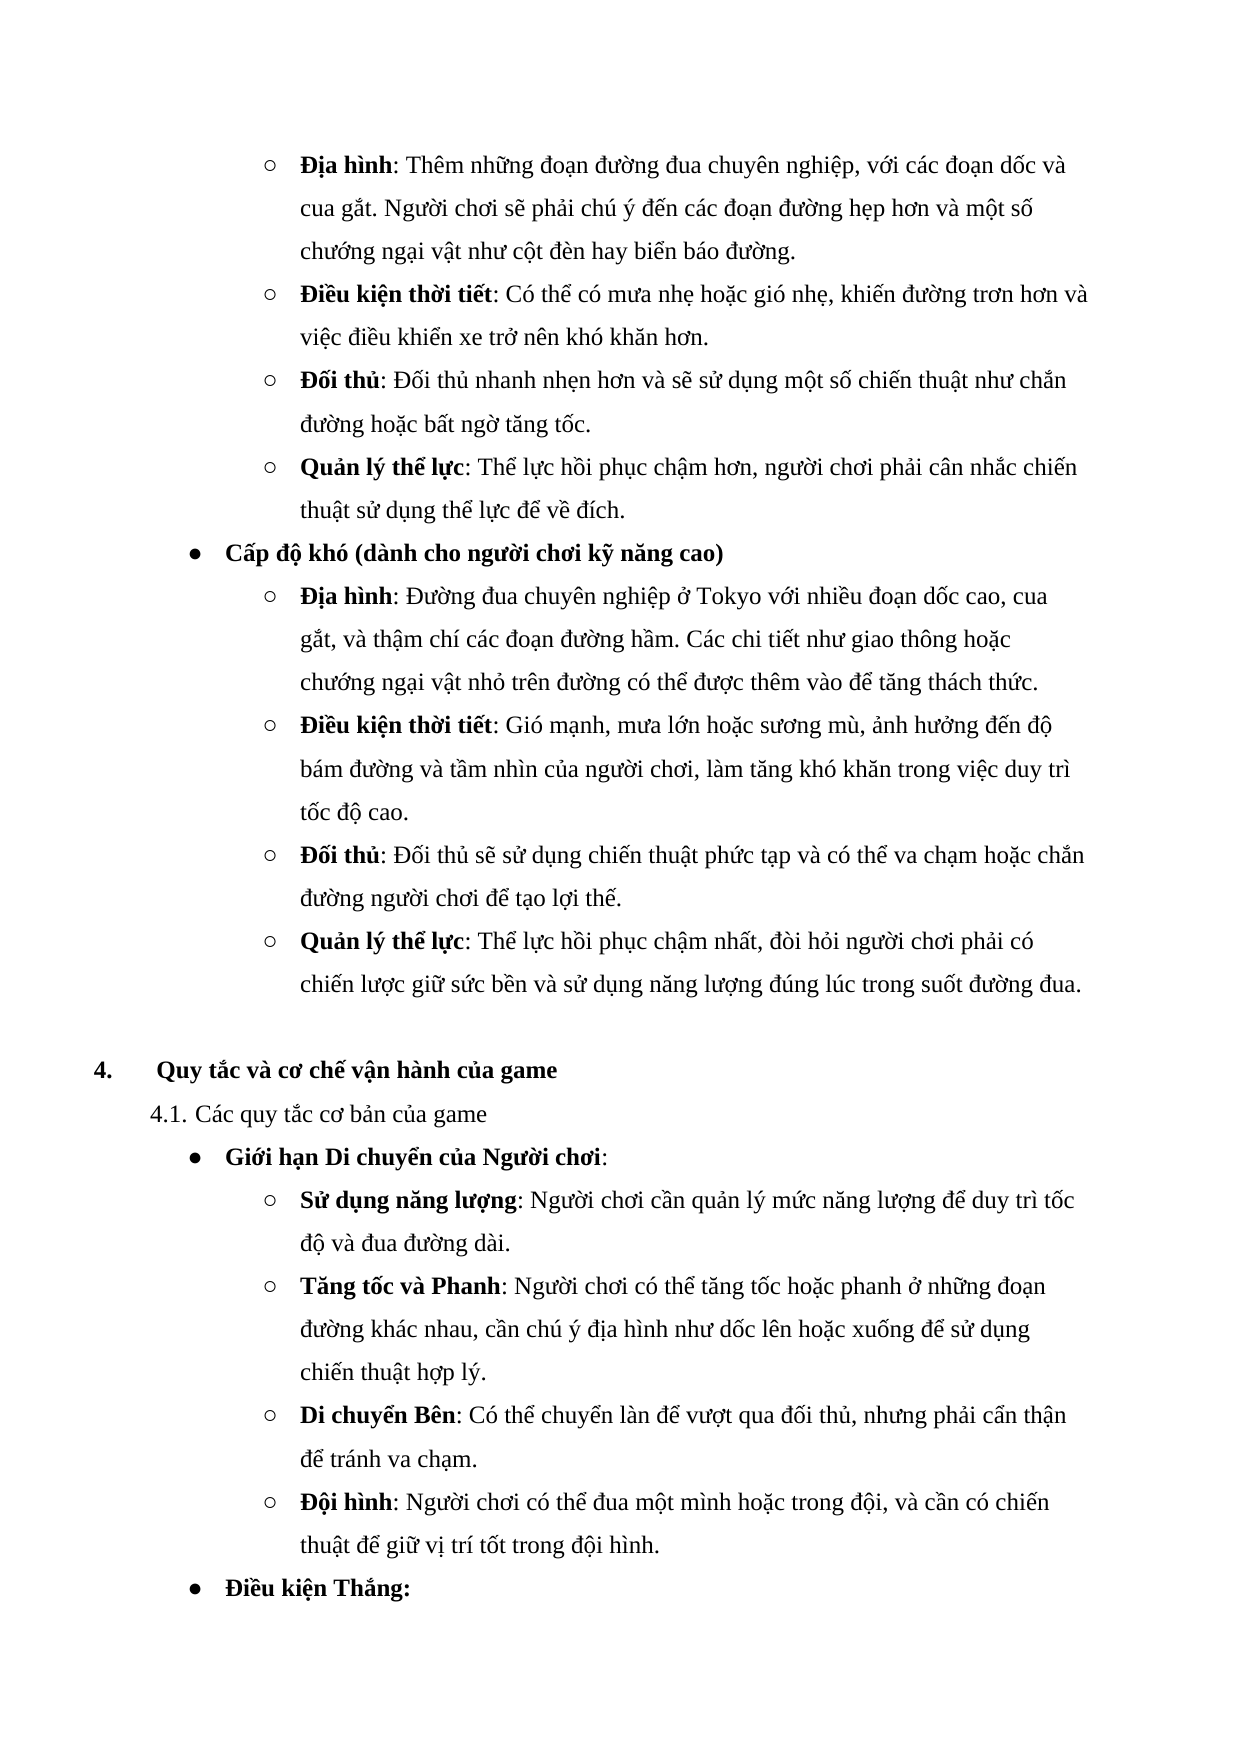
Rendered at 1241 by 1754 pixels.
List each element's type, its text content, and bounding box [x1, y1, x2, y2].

list Sử dụng năng lượng: Người chơi cần quản lý mức năng lượng để duy trì tốc độ và đua đường dài. [262, 1185, 1090, 1257]
list Các quy tắc cơ bản của game [150, 1099, 1090, 1127]
list Di chuyển Bên: Có thể chuyển làn để vượt qua đối thủ, nhưng phải cẩn thận để tránh va chạm. [262, 1401, 1090, 1472]
subtitle Địa hình: Thêm những đoạn đường đua chuyên nghiệp, với các đoạn dốc và cua gắt. Người chơi sẽ phải chú ý đến các đoạn đường hẹp hơn và một số chướng ngại vật như cột đèn hay biển báo đường. [262, 150, 1090, 265]
list Điều kiện Thắng: [187, 1573, 1090, 1602]
subtitle Điều kiện thời tiết: Gió mạnh, mưa lớn hoặc sương mù, ảnh hưởng đến độ bám đường và tầm nhìn của người chơi, làm tăng khó khăn trong việc duy trì tốc độ cao. [262, 711, 1090, 826]
subtitle Cấp độ khó (dành cho người chơi kỹ năng cao) [187, 538, 1090, 567]
list Giới hạn Di chuyển của Người chơi: [187, 1142, 1090, 1171]
subtitle Quản lý thể lực: Thể lực hồi phục chậm hơn, người chơi phải cân nhắc chiến thuật sử dụng thể lực để về đích. [262, 452, 1090, 524]
subtitle Điều kiện thời tiết: Có thể có mưa nhẹ hoặc gió nhẹ, khiến đường trơn hơn và việc điều khiển xe trở nên khó khăn hơn. [262, 279, 1090, 351]
subtitle Đối thủ: Đối thủ nhanh nhẹn hơn và sẽ sử dụng một số chiến thuật như chắn đường hoặc bất ngờ tăng tốc. [262, 366, 1090, 437]
list Tăng tốc và Phanh: Người chơi có thể tăng tốc hoặc phanh ở những đoạn đường khác nhau, cần chú ý địa hình như dốc lên hoặc xuống để sử dụng chiến thuật hợp lý. [262, 1271, 1090, 1386]
subtitle Địa hình: Đường đua chuyên nghiệp ở Tokyo với nhiều đoạn dốc cao, cua gắt, và thậm chí các đoạn đường hầm. Các chi tiết như giao thông hoặc chướng ngại vật nhỏ trên đường có thể được thêm vào để tăng thách thức. [262, 581, 1090, 696]
list Đội hình: Người chơi có thể đua một mình hoặc trong đội, và cần có chiến thuật để giữ vị trí tốt trong đội hình. [262, 1487, 1090, 1559]
list Quy tắc và cơ chế vận hành của game [112, 1056, 1090, 1084]
subtitle Quản lý thể lực: Thể lực hồi phục chậm nhất, đòi hỏi người chơi phải có chiến lược giữ sức bền và sử dụng năng lượng đúng lúc trong suốt đường đua. [262, 926, 1090, 998]
subtitle Đối thủ: Đối thủ sẽ sử dụng chiến thuật phức tạp và có thể va chạm hoặc chắn đường người chơi để tạo lợi thế. [262, 840, 1090, 912]
